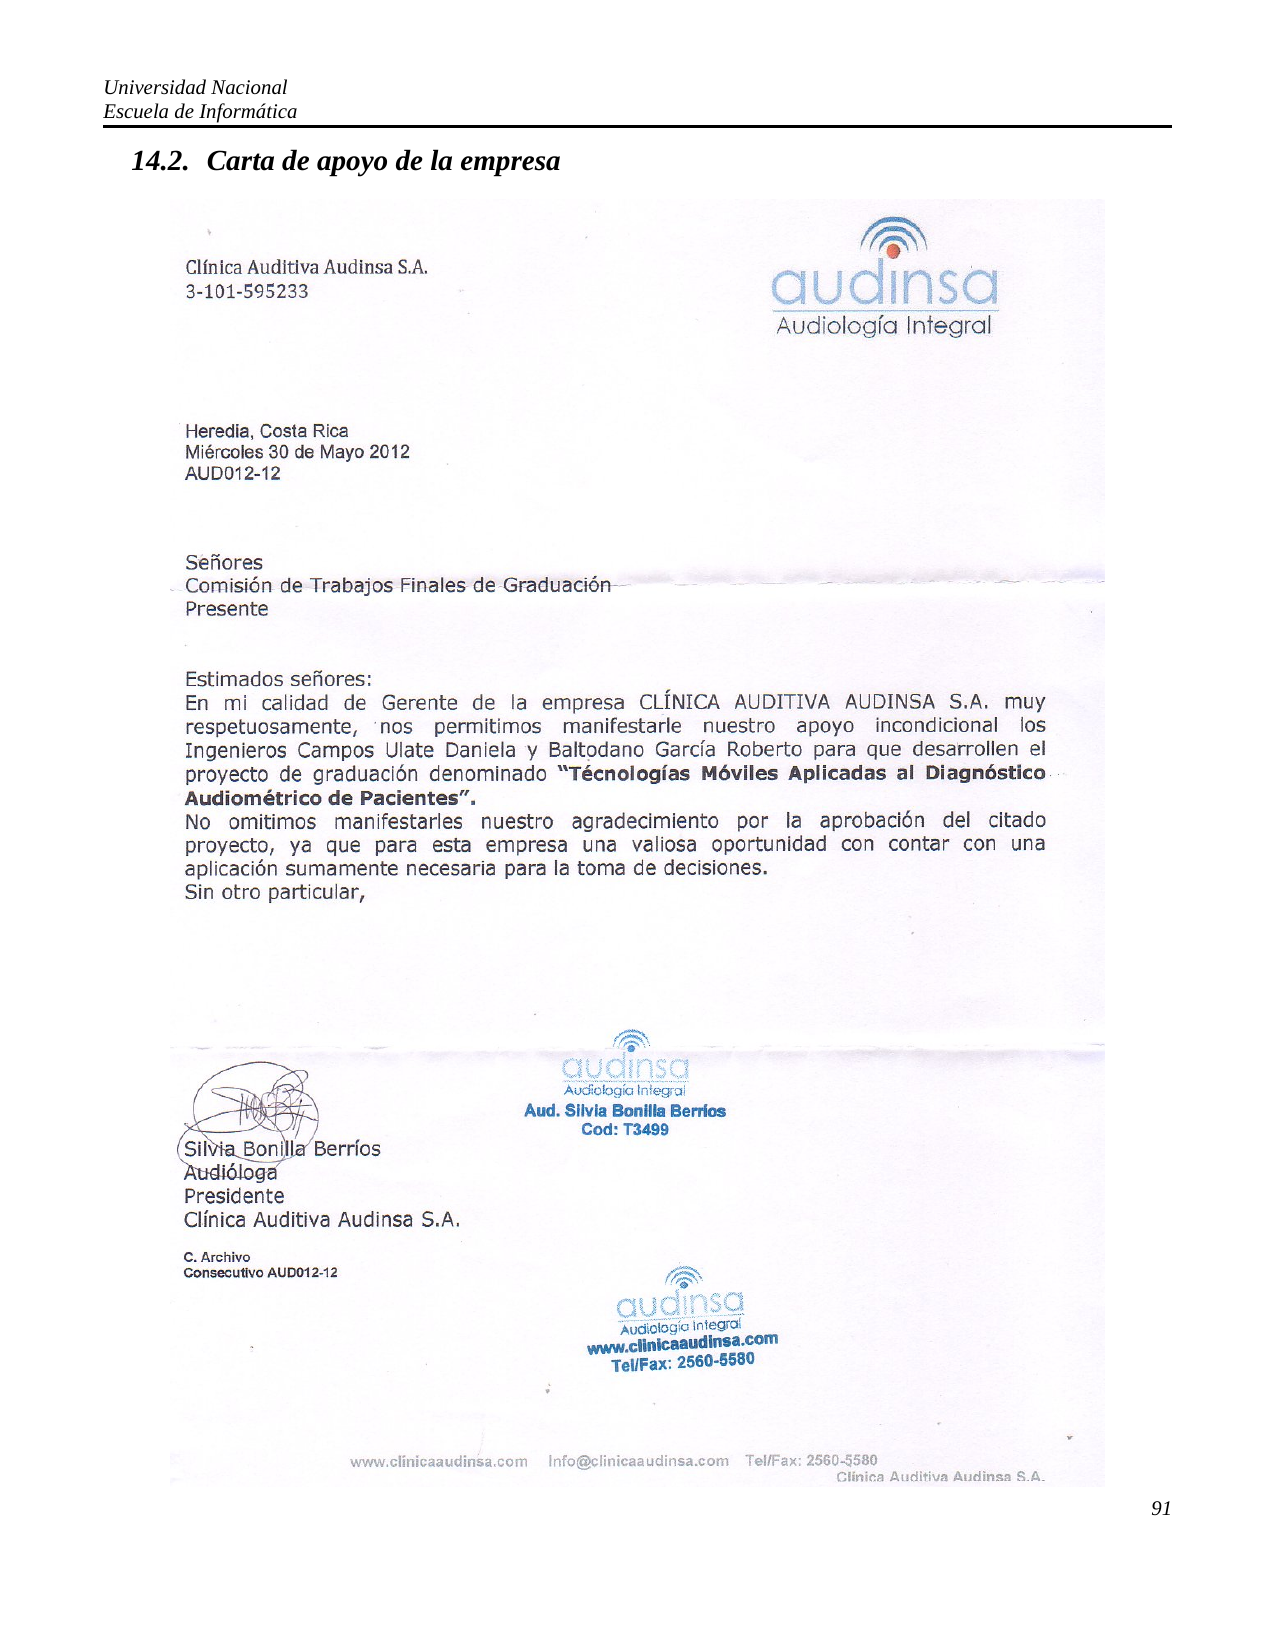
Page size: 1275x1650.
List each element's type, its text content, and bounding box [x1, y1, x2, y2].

text Carta de apoyo de la empresa [131, 143, 1172, 177]
picture [170, 199, 1105, 1487]
